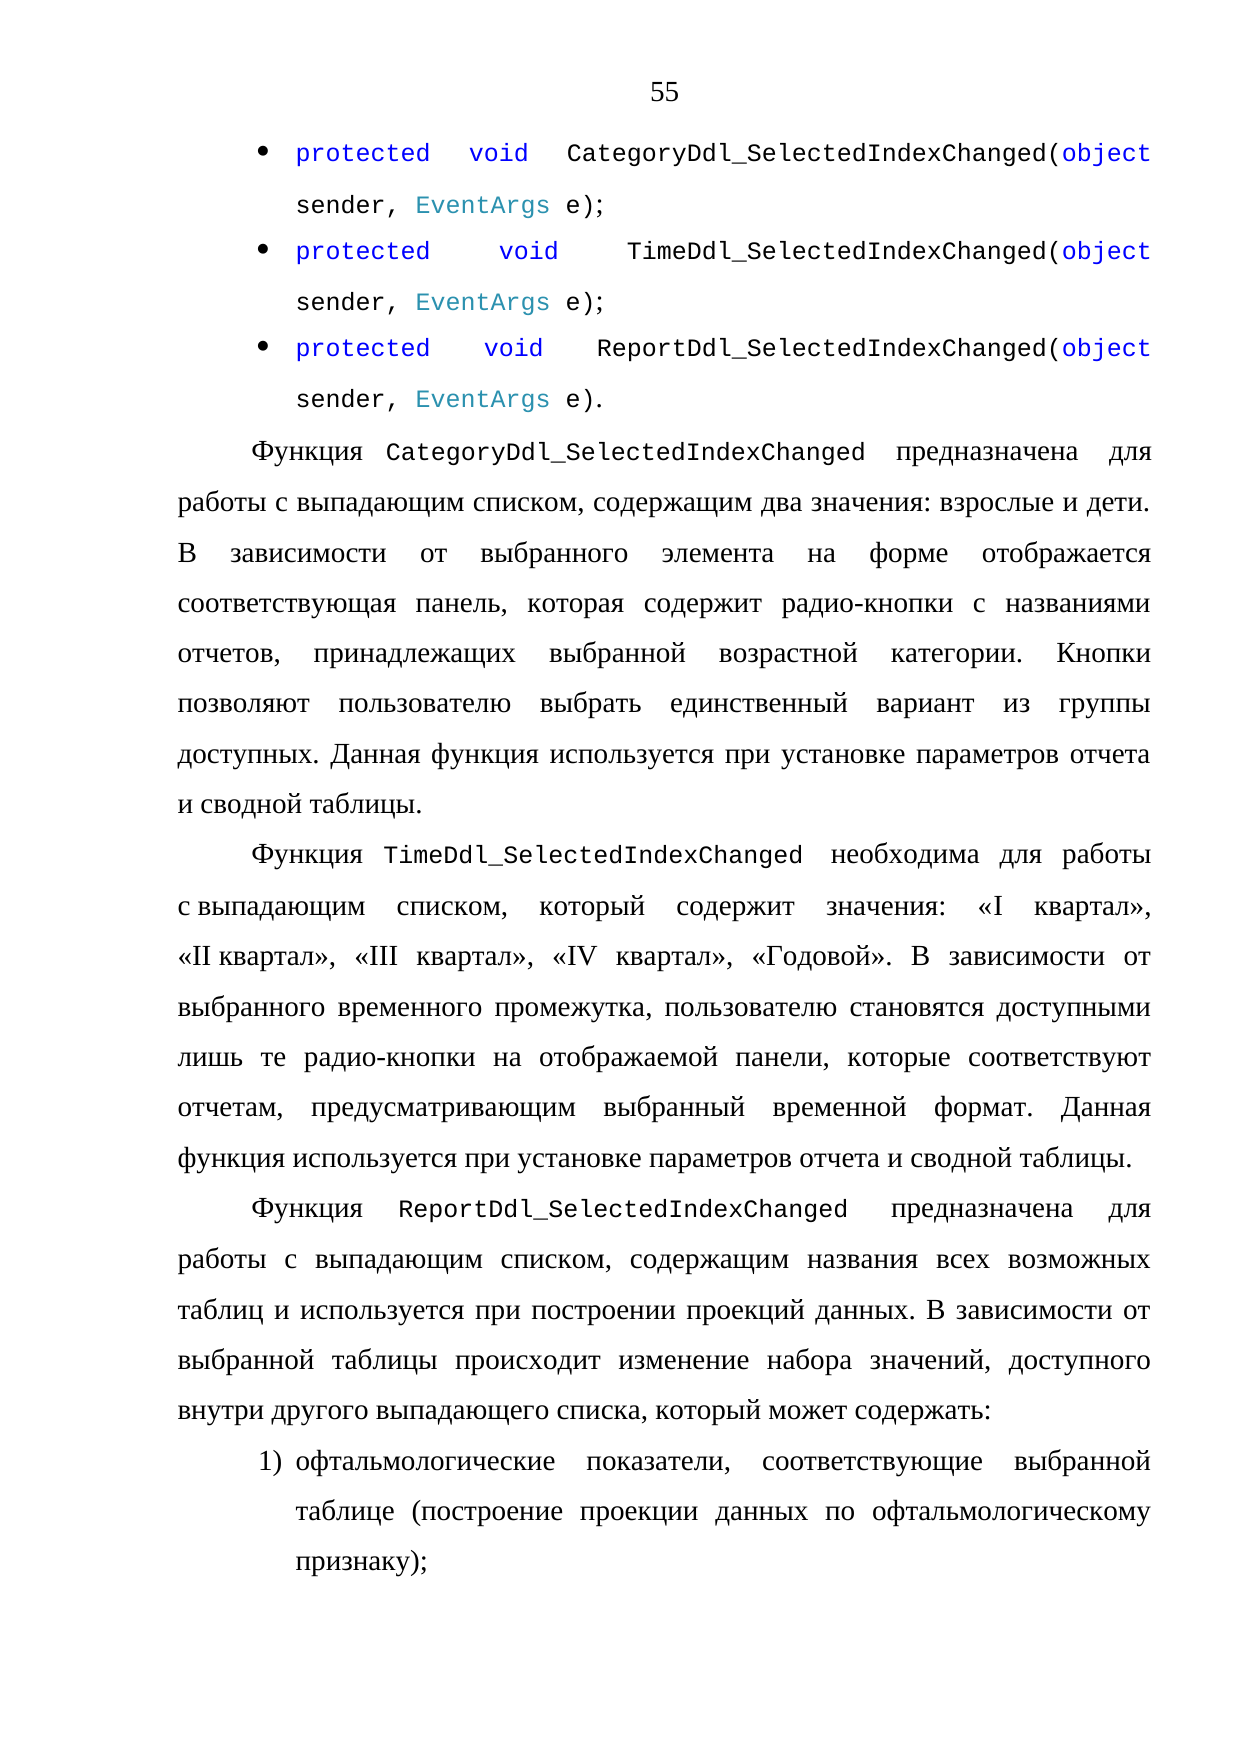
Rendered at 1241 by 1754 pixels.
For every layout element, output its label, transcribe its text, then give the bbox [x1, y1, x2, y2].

text Функция ReportDdl_SelectedIndexChanged предназначена для работы с выпадающим списком, содержащим названия всех возможных таблиц и используется при построении проекций данных. В зависимости от выбранной таблицы происходит изменение набора значений, доступного внутри другого выпадающего списка, который может содержать: [177, 1190, 1152, 1426]
list protected void CategoryDdl_SelectedIndexChanged(object sender, EventArgs e); [258, 141, 1152, 221]
list protected void TimeDdl_SelectedIndexChanged(object sender, EventArgs e); [258, 238, 1152, 318]
list офтальмологические показатели, соответствующие выбранной таблице (построение проекции данных по офтальмологическому признаку); [258, 1443, 1152, 1577]
list protected void ReportDdl_SelectedIndexChanged(object sender, EventArgs e). [258, 336, 1152, 415]
text Функция TimeDdl_SelectedIndexChanged необходима для работы с выпадающим списком, который содержит значения: «I квартал», «II квартал», «III квартал», «IV квартал», «Годовой». В зависимости от выбранного временного промежутка, пользователю становятся доступными лишь те радио-кнопки на отображаемой панели, которые соответствуют отчетам, предусматривающим выбранный временной формат. Данная функция используется при установке параметров отчета и сводной таблицы. [177, 837, 1152, 1173]
text Функция CategoryDdl_SelectedIndexChanged предназначена для работы с выпадающим списком, содержащим два значения: взрослые и дети. В зависимости от выбранного элемента на форме отображается соответствующая панель, которая содержит радио-кнопки с названиями отчетов, принадлежащих выбранной возрастной категории. Кнопки позволяют пользователю выбрать единственный вариант из группы доступных. Данная функция используется при установке параметров отчета и сводной таблицы. [177, 433, 1152, 820]
